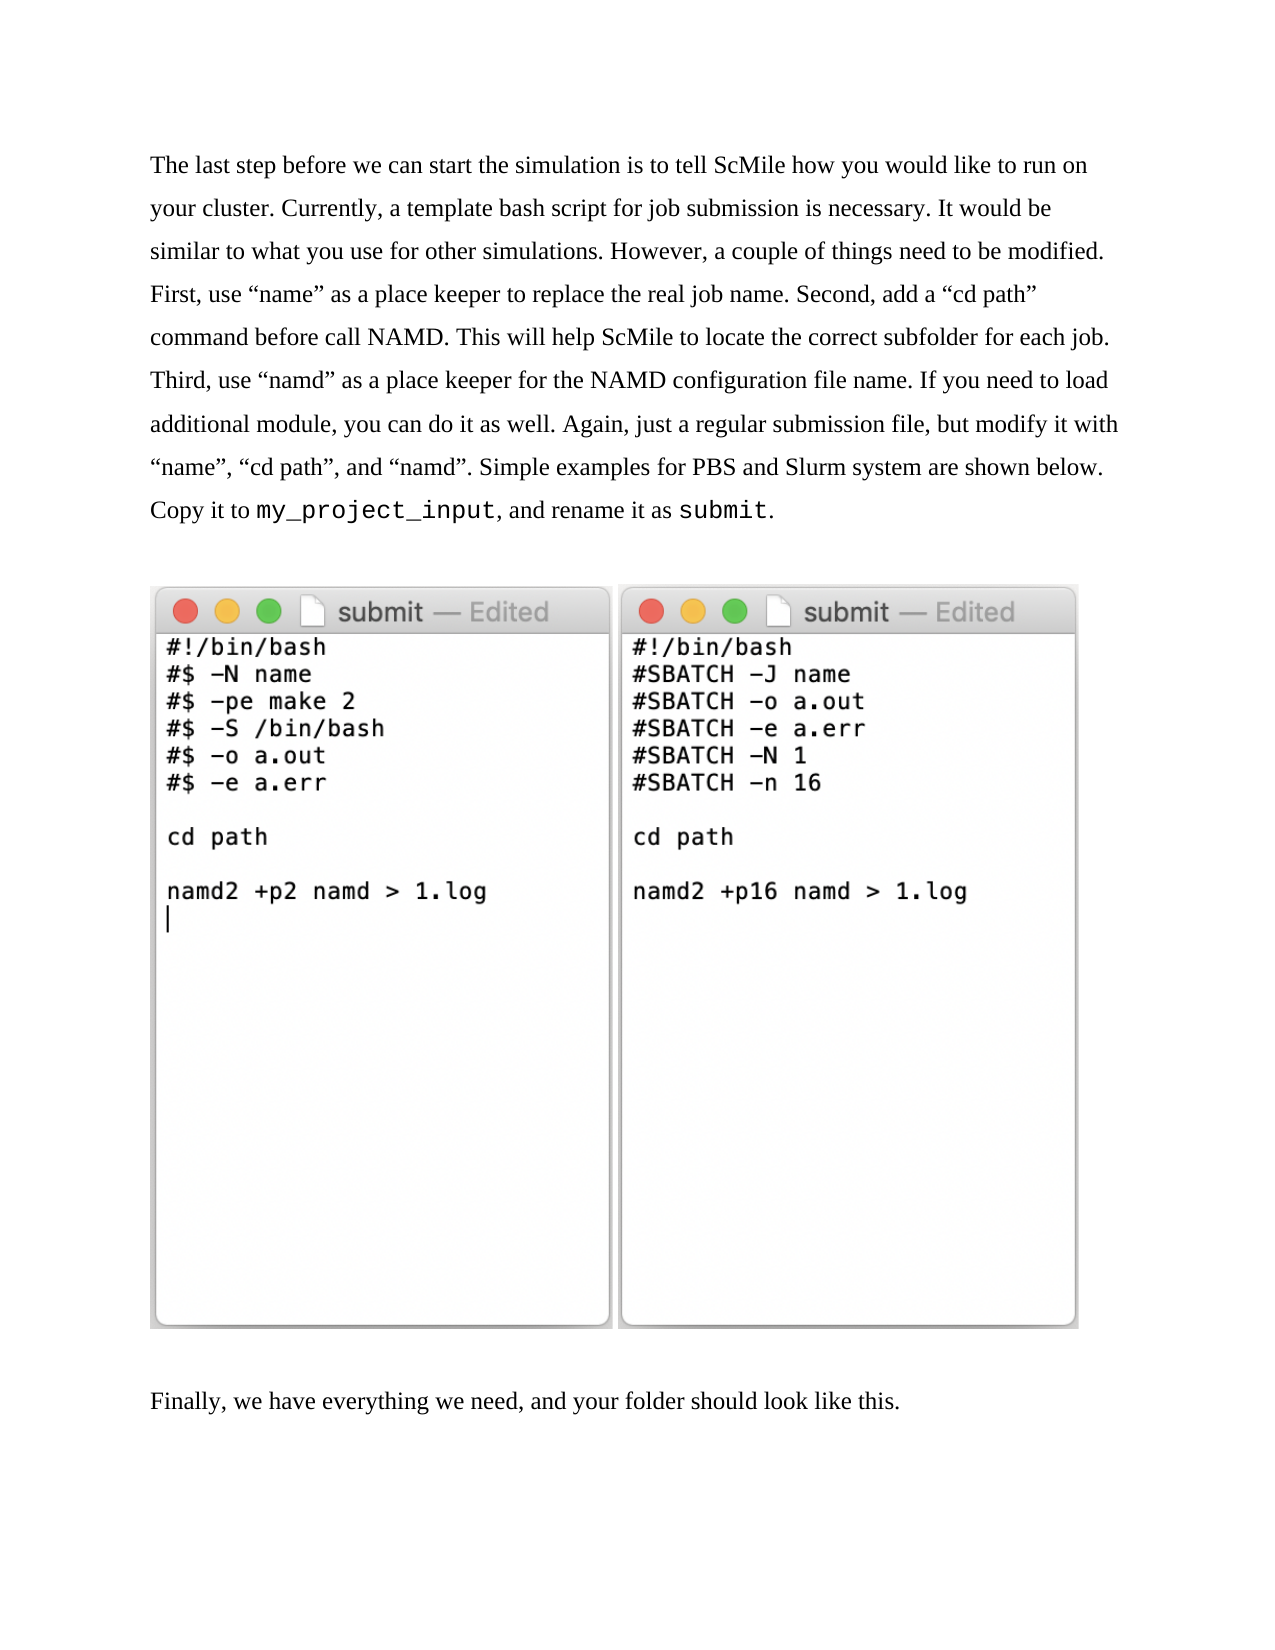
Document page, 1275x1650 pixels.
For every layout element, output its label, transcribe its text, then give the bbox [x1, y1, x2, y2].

text The last step before we can start the simulation is to tell ScMile how you would like to run on your cluster. Currently, a template bash script for job submission is necessary. It would be similar to what you use for other simulations. However, a couple of things need to be modified. First, use “name” as a place keeper to replace the real job name. Second, add a “cd path” command before call NAMD. This will help ScMile to locate the correct subfolder for each job. Third, use “namd” as a place keeper for the NAMD configuration file name. If you need to load additional module, you can do it as well. Again, just a regular submission file, but modify it with “name”, “cd path”, and “namd”. Simple examples for PBS and Slurm system are shown below. Copy it to my_project_input, and rename it as submit. [150, 150, 1125, 526]
picture [618, 584, 1079, 1329]
text Finally, we have everything we need, and your folder should look like this. [150, 1386, 1125, 1415]
picture [150, 586, 613, 1329]
